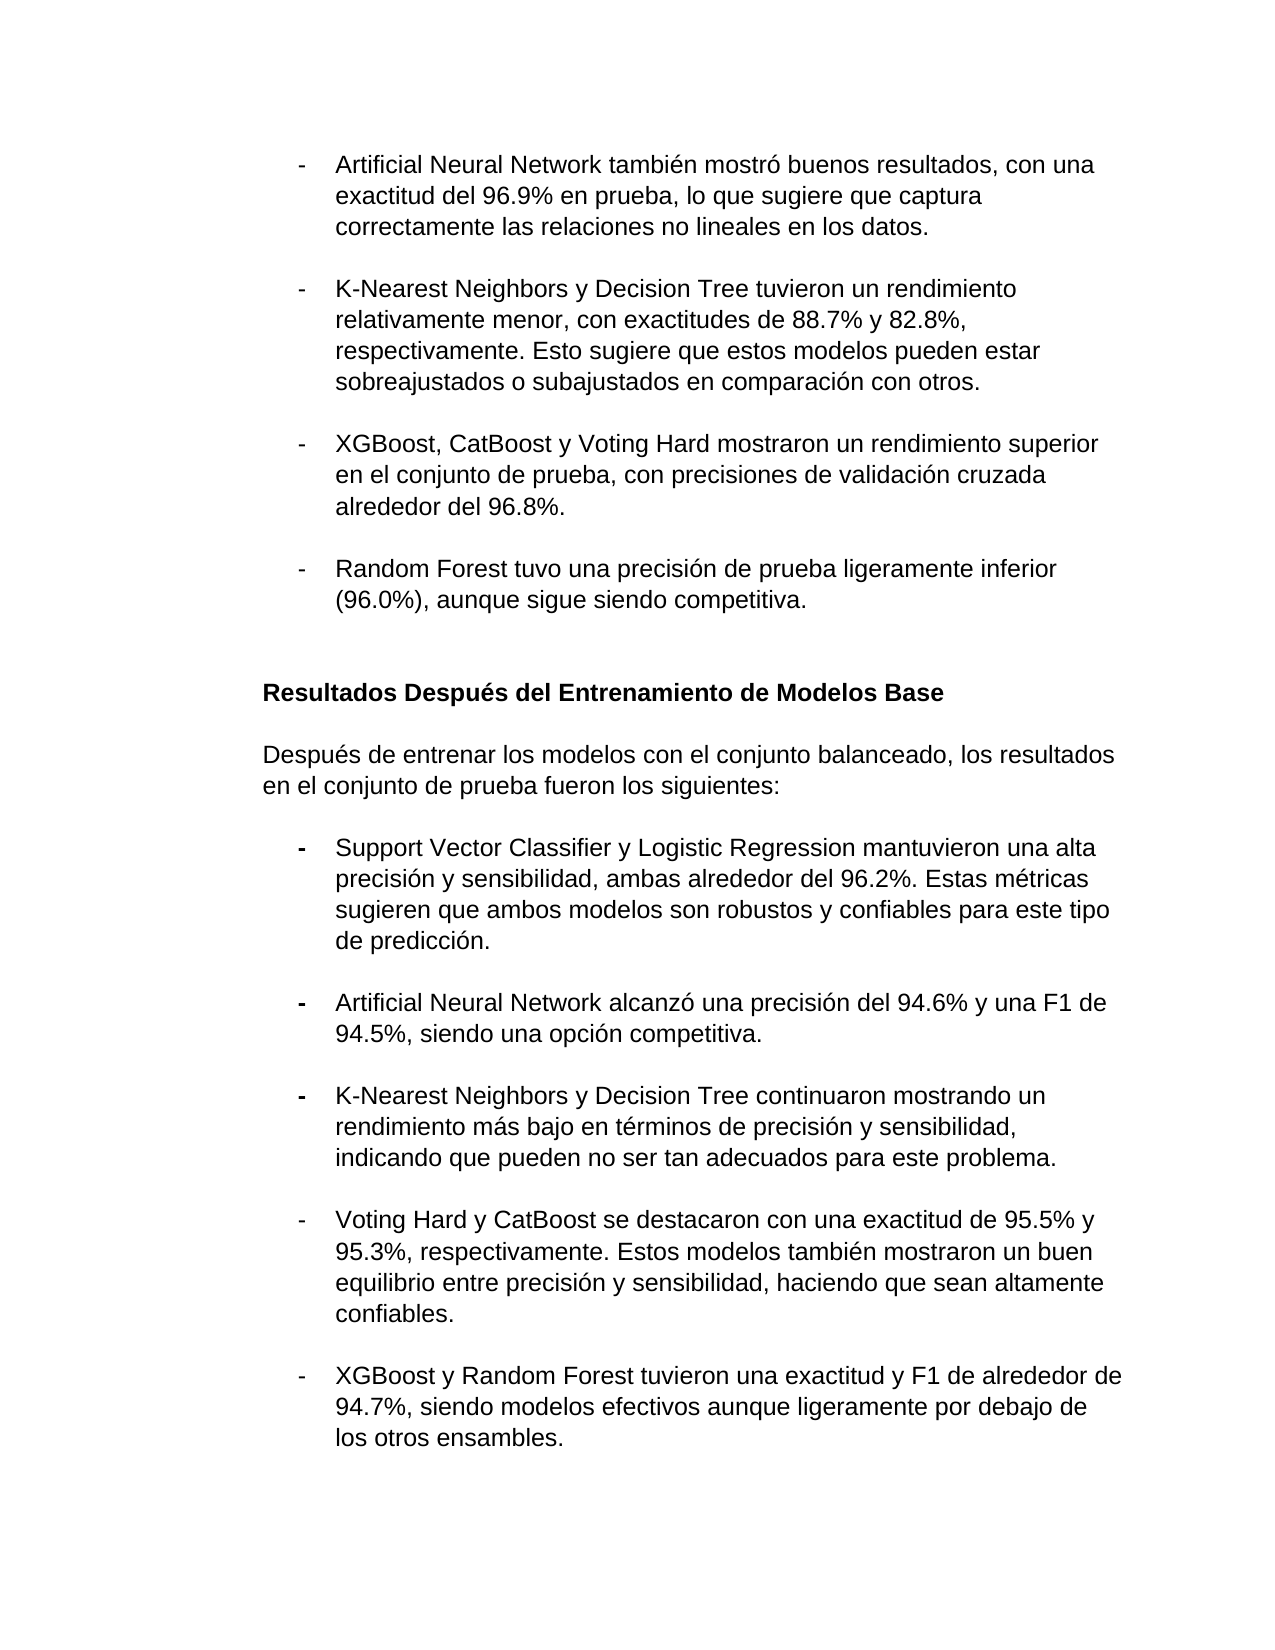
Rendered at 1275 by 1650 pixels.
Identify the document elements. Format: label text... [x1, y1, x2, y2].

list K-Nearest Neighbors y Decision Tree tuvieron un rendimiento relativamente menor, con exactitudes de 88.7% y 82.8%, respectivamente. Esto sugiere que estos modelos pueden estar sobreajustados o subajustados en comparación con otros. [298, 274, 1125, 396]
list Artificial Neural Network también mostró buenos resultados, con una exactitud del 96.9% en prueba, lo que sugiere que captura correctamente las relaciones no lineales en los datos. [298, 150, 1125, 241]
list Resultados Después del Entrenamiento de Modelos Base [262, 678, 1125, 706]
list Voting Hard y CatBoost se destacaron con una exactitud de 95.5% y 95.3%, respectivamente. Estos modelos también mostraron un buen equilibrio entre precisión y sensibilidad, haciendo que sean altamente confiables. [298, 1205, 1125, 1327]
list Random Forest tuvo una precisión de prueba ligeramente inferior (96.0%), aunque sigue siendo competitiva. [298, 553, 1125, 613]
list XGBoost y Random Forest tuvieron una exactitud y F1 de alrededor de 94.7%, siendo modelos efectivos aunque ligeramente por debajo de los otros ensambles. [298, 1361, 1125, 1451]
list Después de entrenar los modelos con el conjunto balanceado, los resultados en el conjunto de prueba fueron los siguientes: [262, 740, 1125, 799]
list K-Nearest Neighbors y Decision Tree continuaron mostrando un rendimiento más bajo en términos de precisión y sensibilidad, indicando que pueden no ser tan adecuados para este problema. [298, 1081, 1125, 1172]
list Artificial Neural Network alcanzó una precisión del 94.6% y una F1 de 94.5%, siendo una opción competitiva. [298, 988, 1125, 1048]
list XGBoost, CatBoost y Voting Hard mostraron un rendimiento superior en el conjunto de prueba, con precisiones de validación cruzada alrededor del 96.8%. [298, 429, 1125, 520]
list Support Vector Classifier y Logistic Regression mantuvieron una alta precisión y sensibilidad, ambas alrededor del 96.2%. Estas métricas sugieren que ambos modelos son robustos y confiables para este tipo de predicción. [298, 833, 1125, 955]
